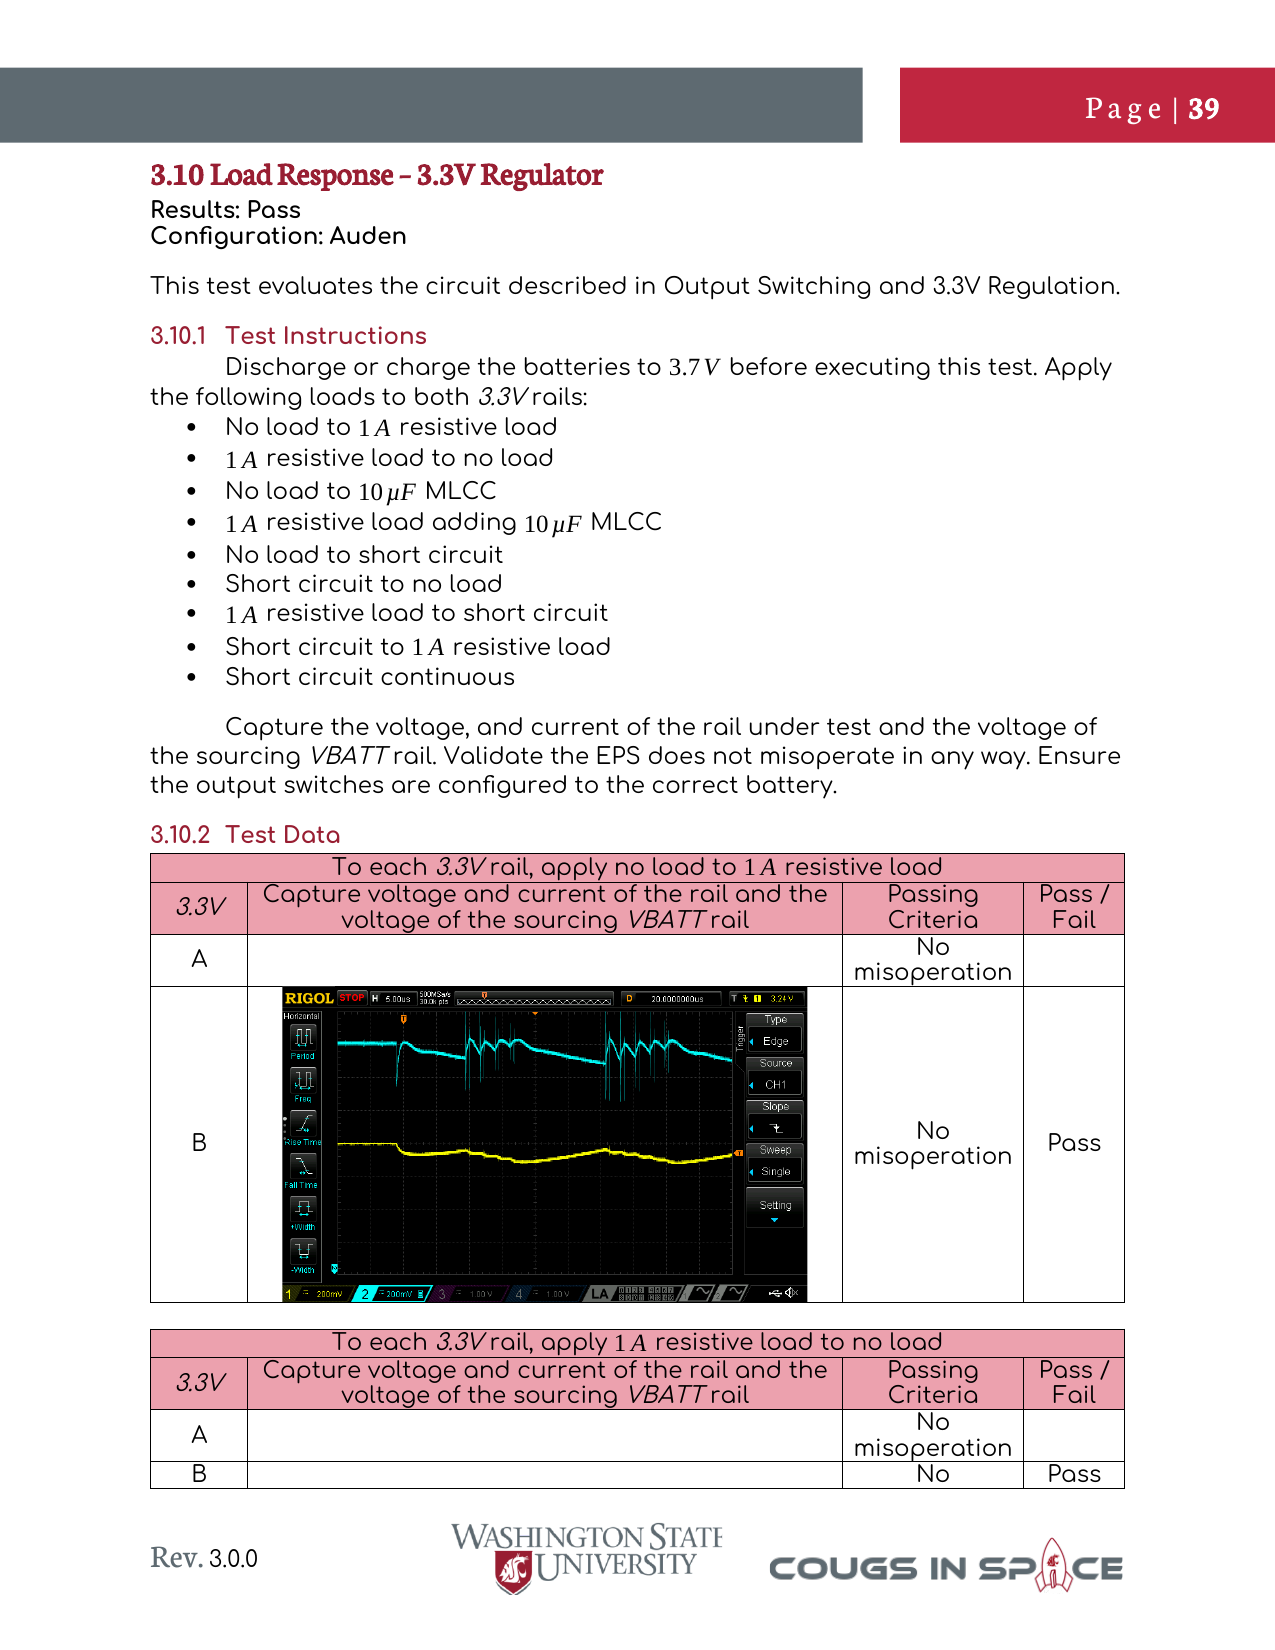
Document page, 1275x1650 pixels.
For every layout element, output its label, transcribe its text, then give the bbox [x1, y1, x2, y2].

picture [769, 1537, 1123, 1594]
list No load to resistive load [187, 414, 1125, 442]
picture [450, 1522, 723, 1595]
subtitle Test Data [150, 824, 1125, 849]
list resistive load to short circuit [187, 601, 1125, 630]
table_cell Passing Criteria [843, 883, 1023, 934]
table_cell No misoperation [843, 987, 1023, 1302]
subtitle Load Response – 3.3V Regulator [150, 150, 1125, 192]
table_cell [1024, 935, 1124, 986]
table_cell Pass / Fail [1024, 1358, 1124, 1409]
list resistive load adding MLCC [187, 509, 1125, 539]
table_cell No misoperation [843, 935, 1023, 986]
subtitle Test Instructions [150, 324, 1125, 350]
table_cell [808, 987, 842, 1302]
table_header To each 3.3V rail, apply no load to resistive load [151, 854, 1124, 882]
table_cell Capture voltage and current of the rail and the voltage of the sourcing VBATT rail [248, 883, 842, 934]
table_cell B [151, 987, 247, 1302]
list resistive load to no load [187, 446, 1125, 474]
table_cell [1024, 1410, 1124, 1461]
table_cell [248, 1462, 842, 1488]
text Results: Pass [150, 198, 1125, 224]
list No load to MLCC [187, 478, 1125, 506]
text This test evaluates the circuit described in Output Switching and 3.3V Regulation. [150, 274, 1125, 300]
table_cell 3.3V [151, 883, 247, 934]
text Discharge or charge the batteries to before executing this test. Apply the following loads to both 3.3V rails: [150, 354, 1125, 411]
table_cell Pass [1024, 987, 1124, 1302]
table_cell Passing Criteria [843, 1358, 1023, 1409]
table_cell A [151, 935, 247, 986]
list No load to short circuit [187, 543, 1125, 568]
text Configuration: Auden [150, 224, 1125, 249]
table_cell [248, 935, 842, 986]
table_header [151, 1330, 1124, 1357]
list Short circuit to no load [187, 572, 1125, 598]
table_cell Pass / Fail [1024, 883, 1124, 934]
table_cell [248, 1358, 842, 1409]
table_cell A [151, 1410, 247, 1461]
table_cell Pass [1024, 1462, 1124, 1488]
table_cell [248, 1410, 842, 1461]
list Short circuit to resistive load [187, 634, 1125, 661]
table_cell [248, 987, 282, 1302]
table_cell 3.3V [151, 1358, 247, 1409]
table_cell No misoperation [843, 1410, 1023, 1461]
text Capture the voltage, and current of the rail under test and the voltage of the sourcing VBATT rail. Validate the EPS does not misoperate in any way. Ensure the output switches are configured to the correct battery. [150, 715, 1125, 799]
picture [282, 986, 808, 1302]
list Short circuit continuous [187, 665, 1125, 691]
table_cell B [151, 1462, 247, 1488]
table_cell No misoperation [843, 1462, 1023, 1488]
